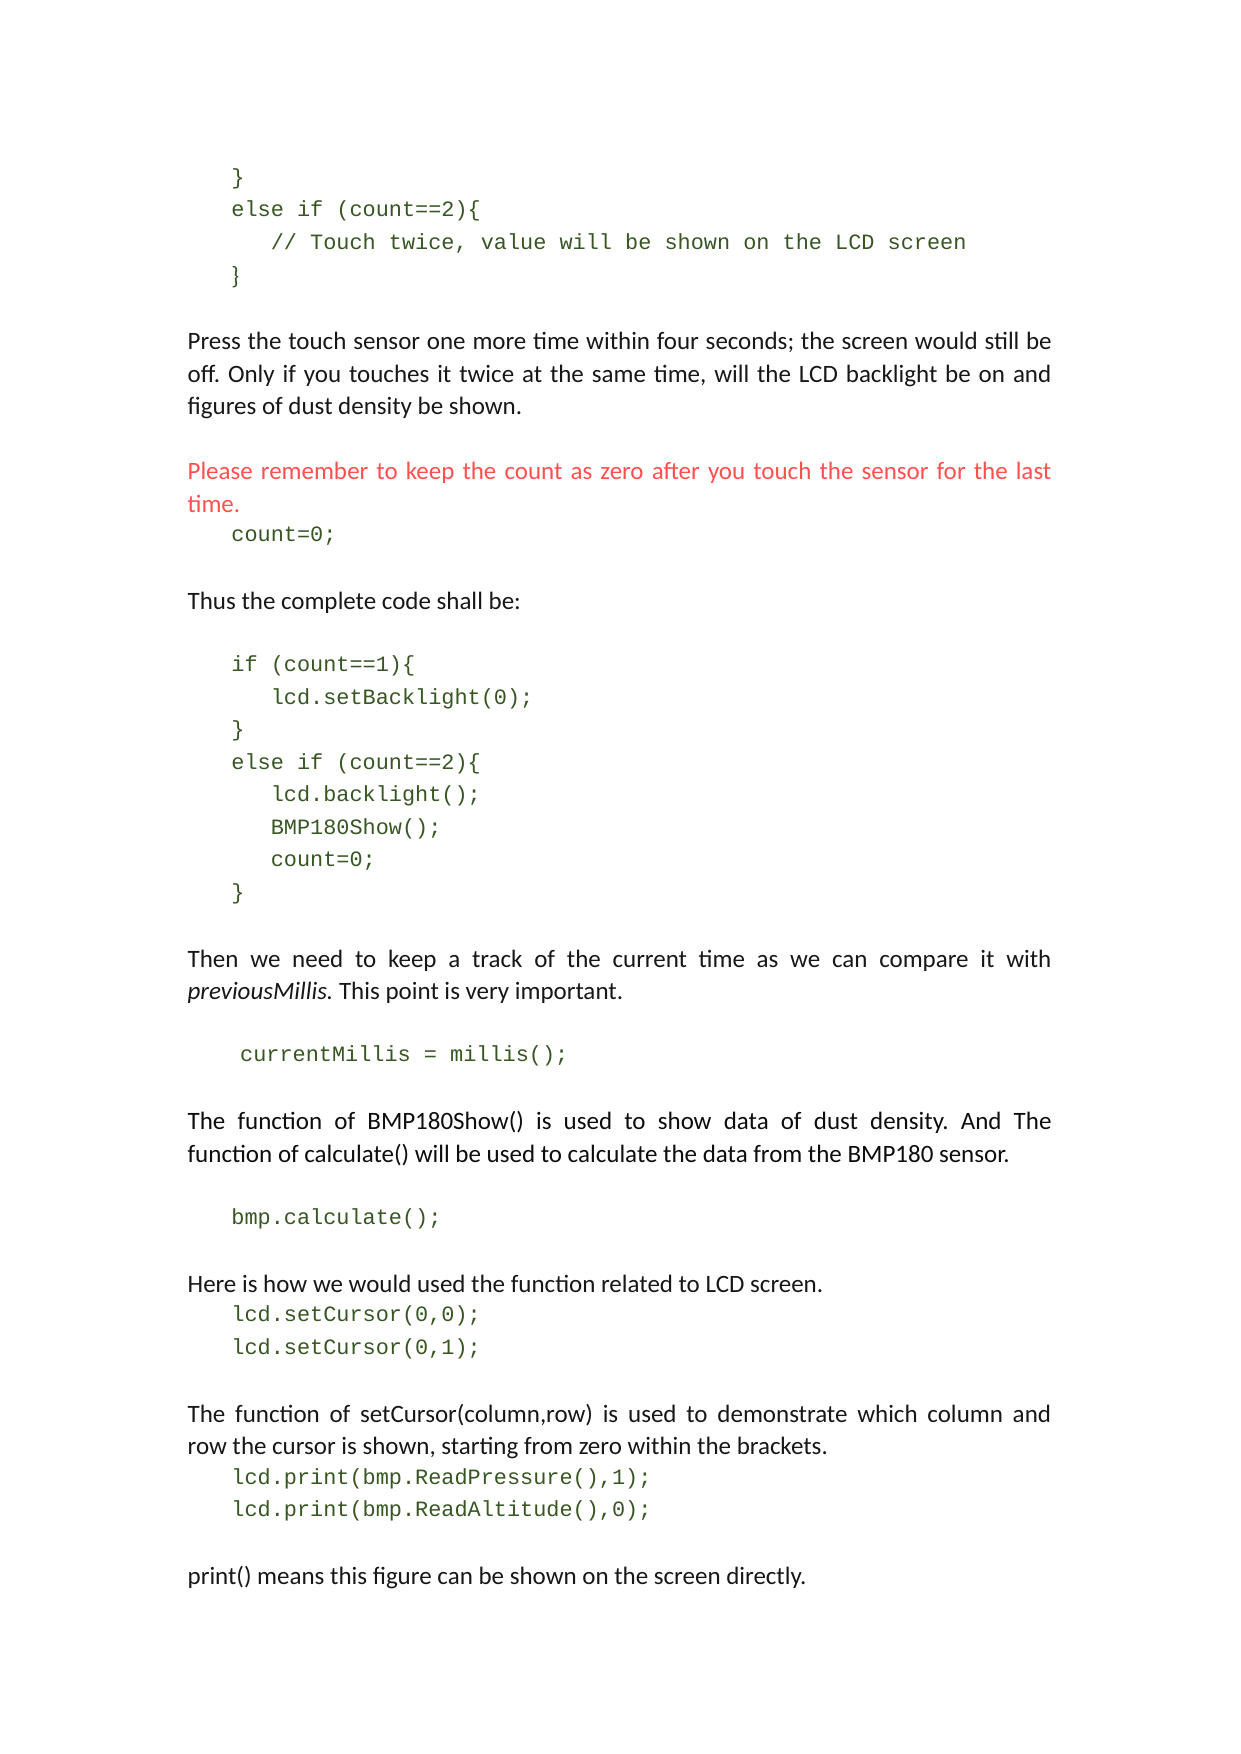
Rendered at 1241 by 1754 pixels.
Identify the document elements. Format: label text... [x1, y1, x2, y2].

text The function of setCursor(column,row) is used to demonstrate which column and row the cursor is shown, starting from zero within the brackets. [187, 1397, 1053, 1462]
text bmp.calculate(); [187, 1202, 1053, 1234]
text lcd.setCursor(0,1); [187, 1332, 1053, 1364]
text currentMillis = millis(); [187, 1039, 1053, 1072]
text Thus the complete code shall be: [187, 584, 1053, 617]
text lcd.print(bmp.ReadPressure(),1); [187, 1462, 1053, 1494]
text lcd.setBacklight(0); [187, 682, 1053, 714]
text Then we need to keep a track of the current time as we can compare it with previousMillis. This point is very important. [187, 942, 1053, 1007]
text lcd.backlight(); [187, 779, 1053, 812]
text count=0; [187, 844, 1053, 877]
text BMP180Show(); [187, 812, 1053, 844]
text } [187, 162, 1053, 194]
text The function of BMP180Show() is used to show data of dust density. And The function of calculate() will be used to calculate the data from the BMP180 sensor. [187, 1104, 1053, 1169]
text } [187, 714, 1053, 747]
text } [187, 259, 1053, 292]
text if (count==1){ [187, 649, 1053, 682]
text else if (count==2){ [187, 194, 1053, 227]
text Here is how we would used the function related to LCD screen. [187, 1267, 1053, 1299]
text Press the touch sensor one more time within four seconds; the screen would still be off. Only if you touches it twice at the same time, will the LCD backlight be on and figures of dust density be shown. [187, 324, 1053, 422]
text else if (count==2){ [187, 747, 1053, 779]
text lcd.print(bmp.ReadAltitude(),0); [187, 1494, 1053, 1527]
text print() means this figure can be shown on the screen directly. [187, 1559, 1053, 1592]
text Please remember to keep the count as zero after you touch the sensor for the last time. [187, 454, 1053, 519]
text lcd.setCursor(0,0); [187, 1299, 1053, 1332]
text } [187, 877, 1053, 909]
text count=0; [187, 519, 1053, 552]
text // Touch twice, value will be shown on the LCD screen [187, 227, 1053, 259]
